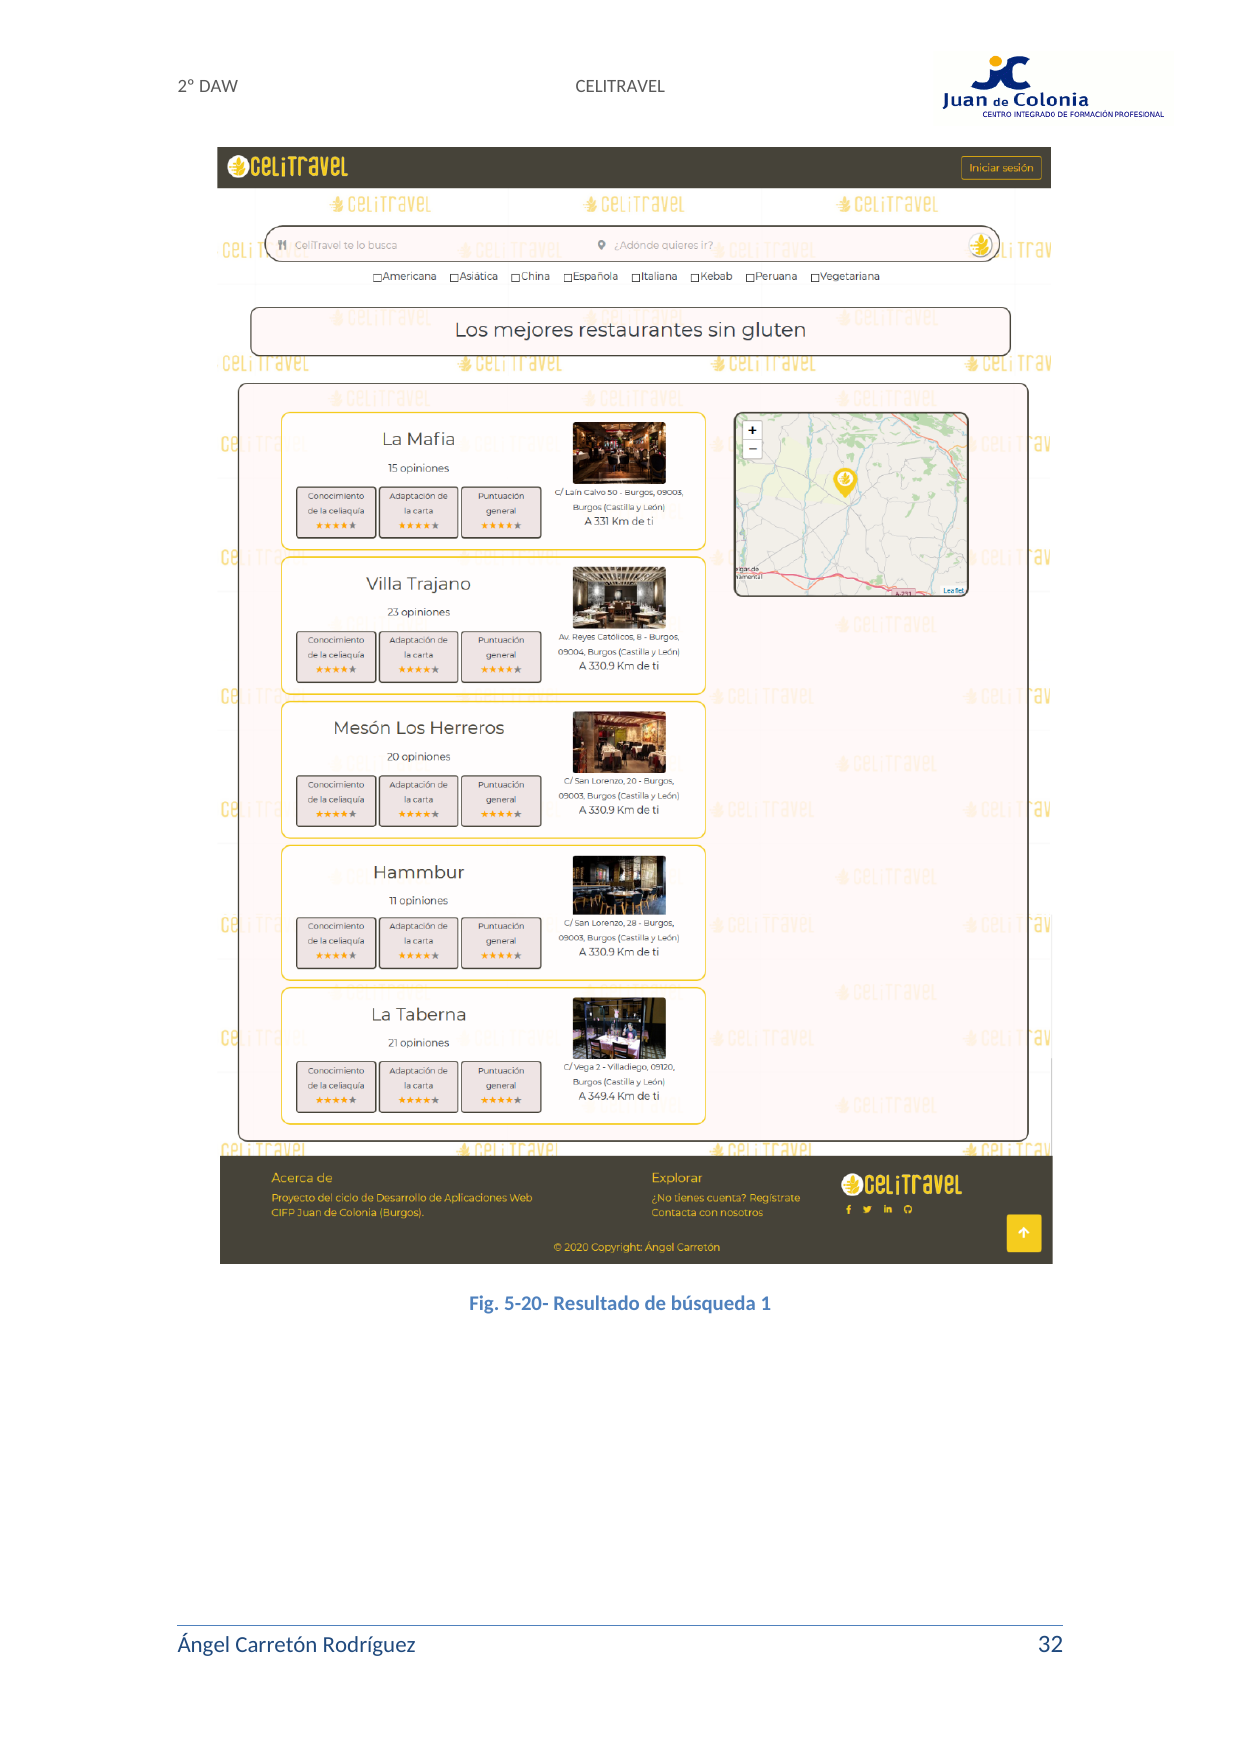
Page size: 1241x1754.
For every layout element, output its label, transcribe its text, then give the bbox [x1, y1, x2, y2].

picture [933, 51, 1175, 126]
picture [217, 147, 1053, 1264]
